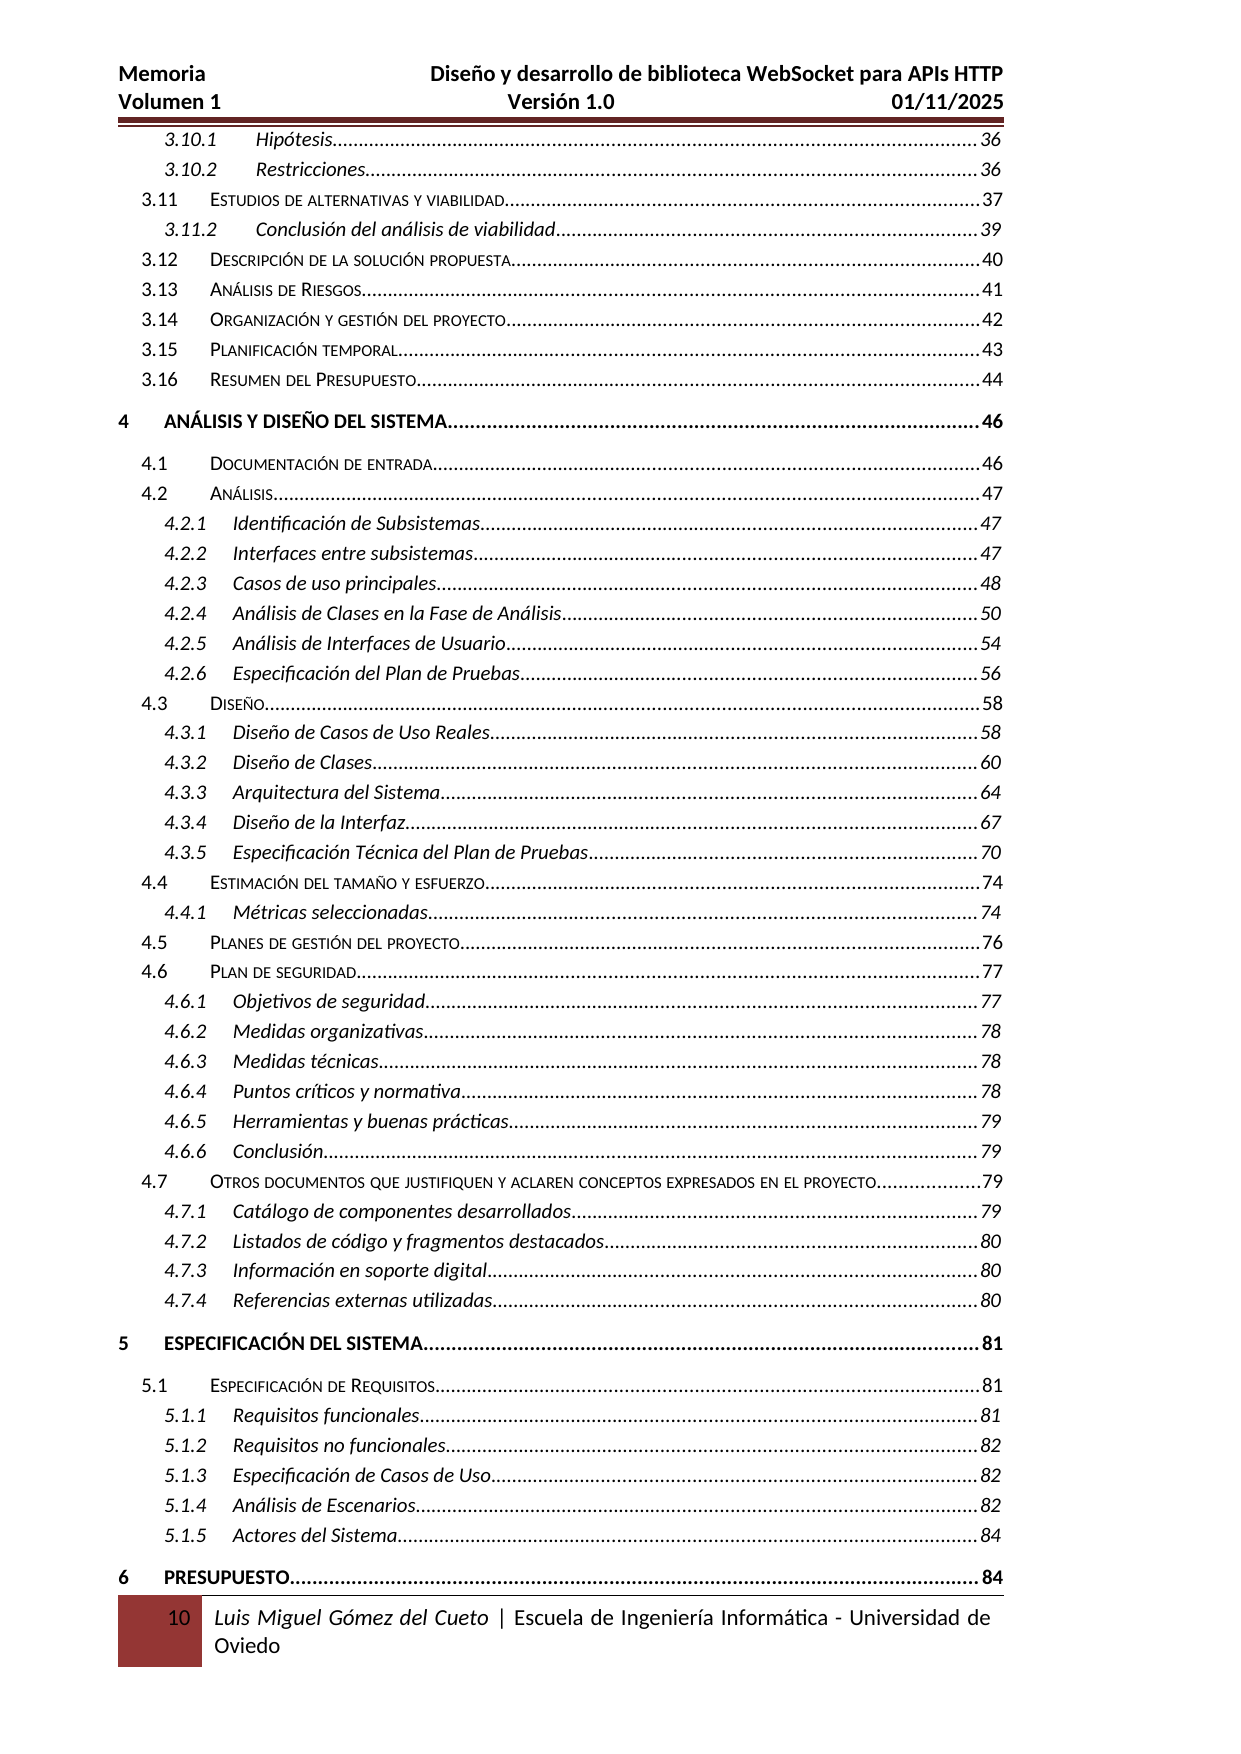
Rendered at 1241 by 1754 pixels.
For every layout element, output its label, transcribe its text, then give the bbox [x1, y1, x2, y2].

text 4.3.4 Diseño de la Interfaz 67 [164, 809, 1004, 835]
text 5.1.5 Actores del Sistema 84 [164, 1522, 1004, 1547]
text 3.10.2 Restricciones 36 [164, 156, 1004, 182]
text 4.3.1 Diseño de Casos de Uso Reales 58 [164, 719, 1004, 745]
text 5.1.2 Requisitos no funcionales 82 [164, 1432, 1004, 1458]
text 3.14 Organización y gestión del proyecto 42 [141, 306, 1004, 331]
text 4.5 Planes de gestión del proyecto 76 [141, 929, 1004, 954]
text 4.6.5 Herramientas y buenas prácticas 79 [164, 1108, 1004, 1134]
text 5 Especificación del Sistema 81 [118, 1330, 1004, 1355]
text 3.11.2 Conclusión del análisis de viabilidad 39 [164, 216, 1004, 242]
text 4.4.1 Métricas seleccionadas 74 [164, 899, 1004, 924]
text 4.2.5 Análisis de Interfaces de Usuario 54 [164, 630, 1004, 655]
text 3.15 Planificación temporal 43 [141, 336, 1004, 361]
text 4.1 Documentación de entrada 46 [141, 451, 1004, 476]
text 4.6.6 Conclusión 79 [164, 1138, 1004, 1163]
text 4.2.3 Casos de uso principales 48 [164, 570, 1004, 596]
text 4.2 Análisis 47 [141, 480, 1004, 506]
text 3.13 Análisis de Riesgos 41 [141, 276, 1004, 301]
text 3.10.1 Hipótesis 36 [164, 127, 1004, 152]
text 4.6.3 Medidas técnicas 78 [164, 1048, 1004, 1074]
text 4 Análisis y Diseño del sistema 46 [118, 408, 1004, 433]
text 4.3.2 Diseño de Clases 60 [164, 749, 1004, 775]
text 4.6 Plan de seguridad 77 [141, 959, 1004, 984]
text 4.2.6 Especificación del Plan de Pruebas 56 [164, 660, 1004, 685]
text 4.2.1 Identificación de Subsistemas 47 [164, 510, 1004, 536]
text 5.1.3 Especificación de Casos de Uso 82 [164, 1462, 1004, 1487]
text 5.1 Especificación de Requisitos 81 [141, 1372, 1004, 1398]
text 4.6.2 Medidas organizativas 78 [164, 1018, 1004, 1044]
text 4.7.1 Catálogo de componentes desarrollados 79 [164, 1198, 1004, 1223]
text 4.3 Diseño 58 [141, 690, 1004, 715]
text 4.2.2 Interfaces entre subsistemas 47 [164, 540, 1004, 566]
text 4.4 Estimación del tamaño y esfuerzo 74 [141, 869, 1004, 894]
text 6 Presupuesto 84 [118, 1564, 1004, 1590]
text 3.11 Estudios de alternativas y viabilidad 37 [141, 186, 1004, 212]
text 4.6.4 Puntos críticos y normativa 78 [164, 1078, 1004, 1104]
text 4.2.4 Análisis de Clases en la Fase de Análisis 50 [164, 600, 1004, 625]
text 3.16 Resumen del Presupuesto 44 [141, 366, 1004, 391]
text 4.7 Otros documentos que justifiquen y aclaren conceptos expresados en el proyecto 79 [141, 1168, 1004, 1193]
text 4.7.3 Información en soporte digital 80 [164, 1258, 1004, 1283]
text 3.12 Descripción de la solución propuesta 40 [141, 246, 1004, 272]
text 5.1.1 Requisitos funcionales 81 [164, 1402, 1004, 1428]
text 4.7.4 Referencias externas utilizadas 80 [164, 1288, 1004, 1313]
text 4.6.1 Objetivos de seguridad 77 [164, 989, 1004, 1014]
text 4.3.5 Especificación Técnica del Plan de Pruebas 70 [164, 839, 1004, 864]
text 5.1.4 Análisis de Escenarios 82 [164, 1492, 1004, 1517]
text 4.7.2 Listados de código y fragmentos destacados 80 [164, 1228, 1004, 1253]
text 4.3.3 Arquitectura del Sistema 64 [164, 779, 1004, 805]
